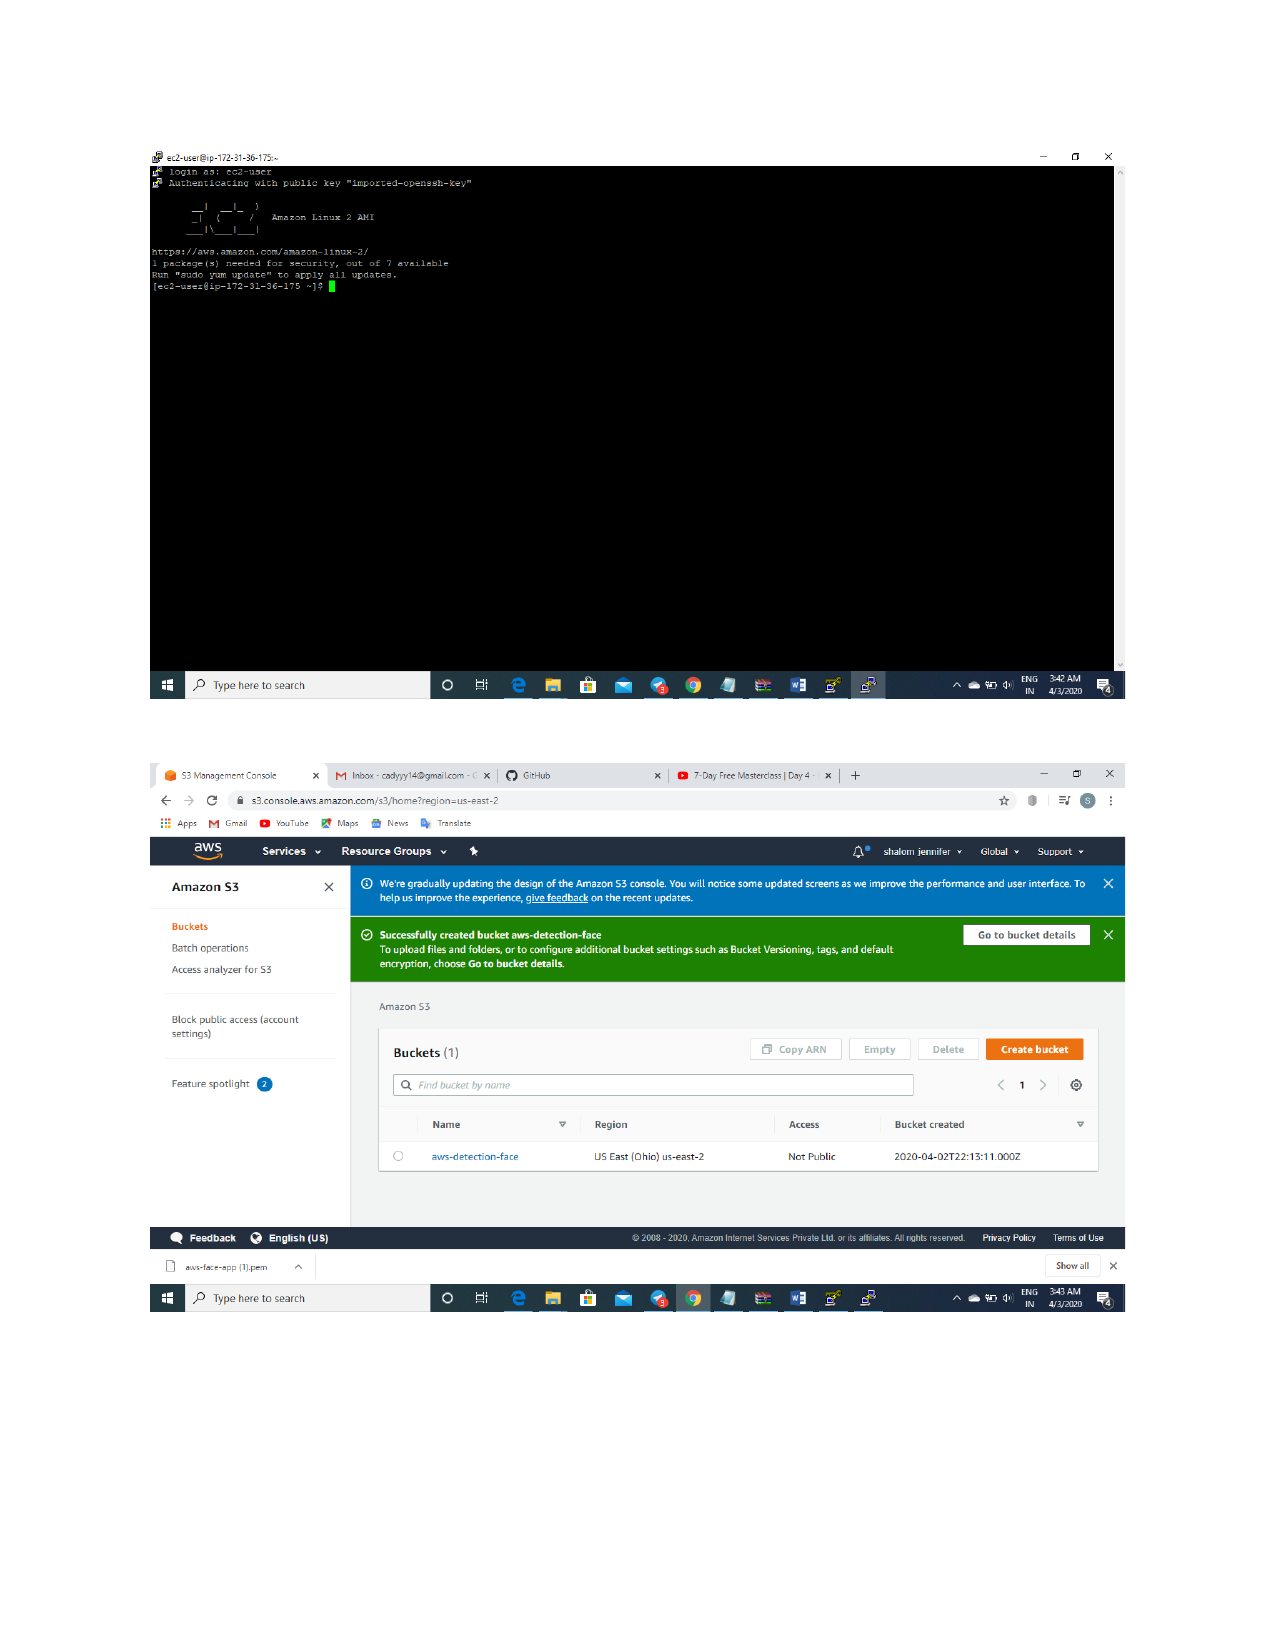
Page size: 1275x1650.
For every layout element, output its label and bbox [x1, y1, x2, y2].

picture [150, 150, 1125, 699]
picture [150, 763, 1125, 1312]
